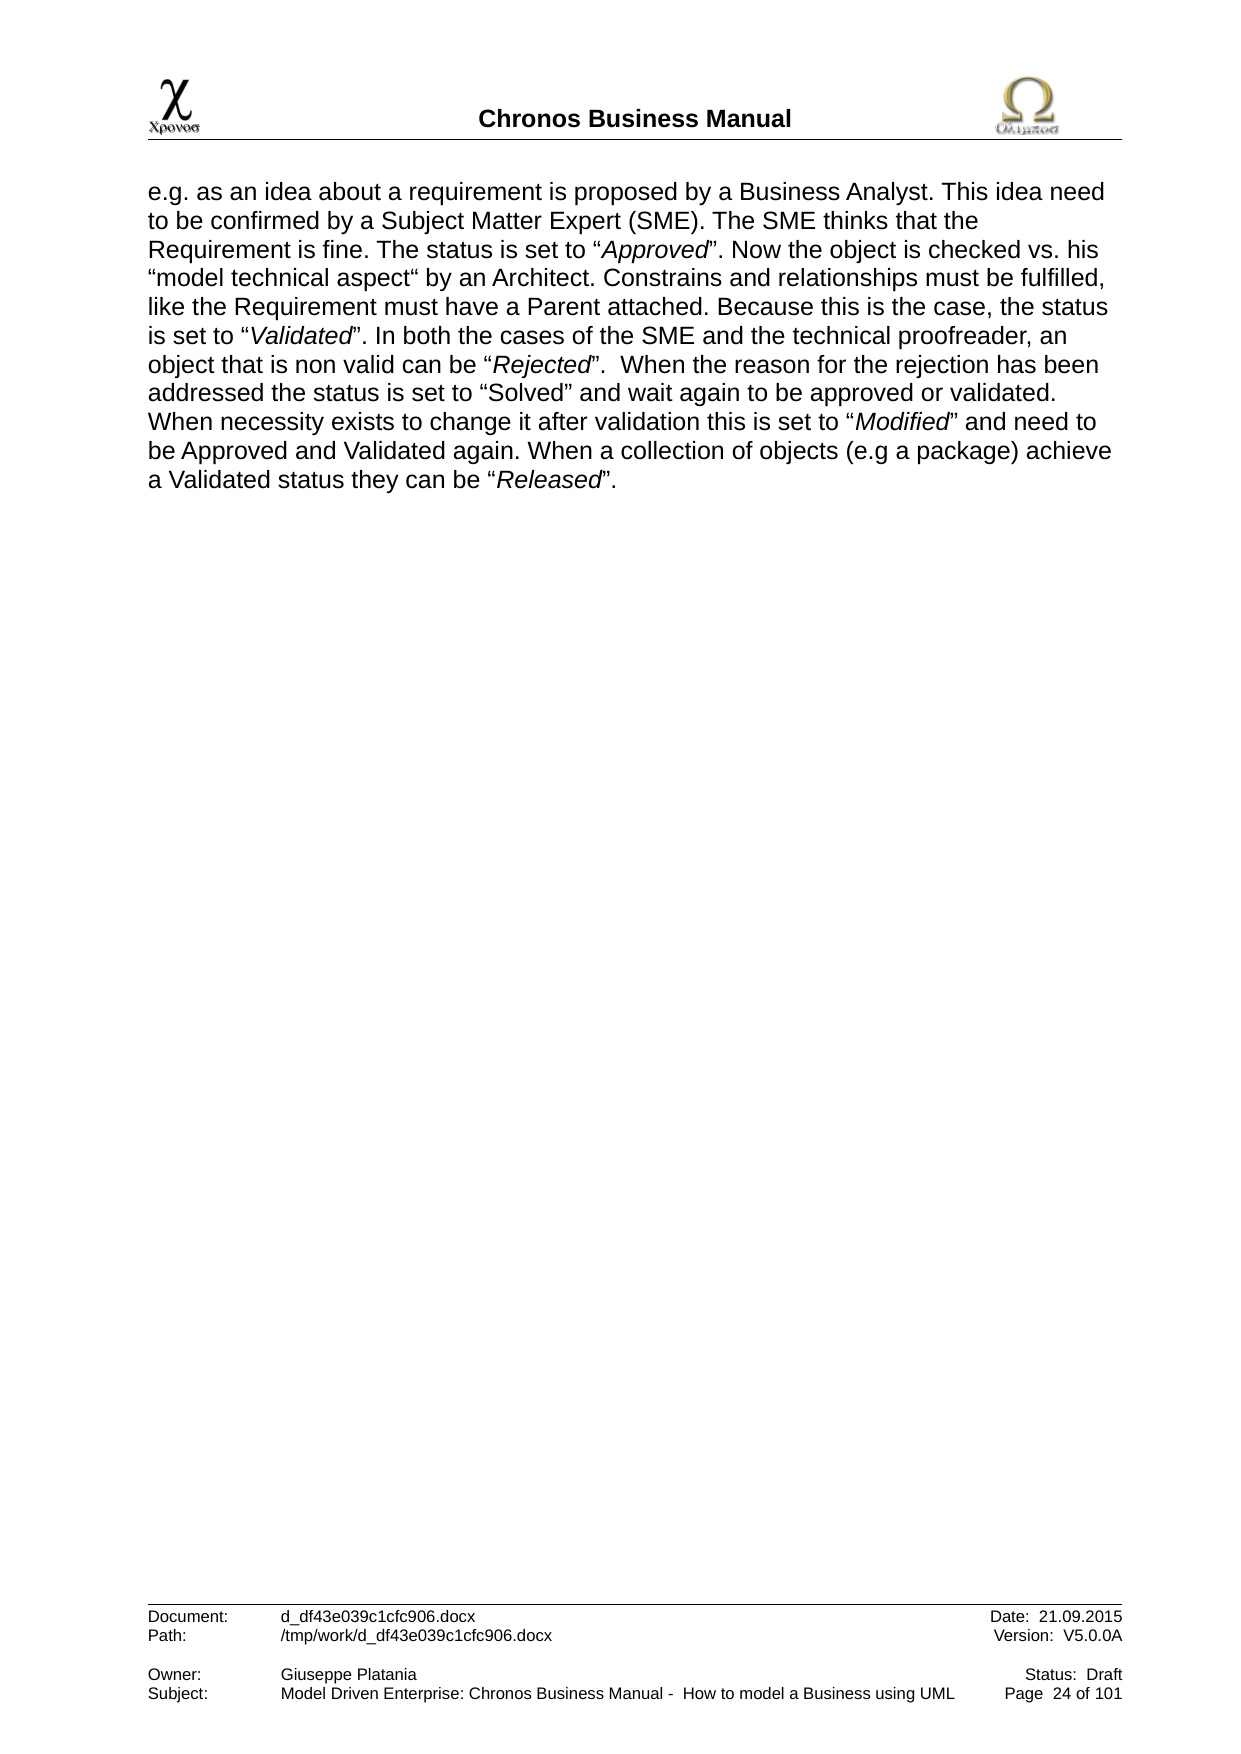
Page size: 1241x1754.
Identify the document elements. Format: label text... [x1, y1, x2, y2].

picture [992, 75, 1061, 135]
text When necessity exists to change it after validation this is set to “Modified” and need to be Approved and Validated again. When a collection of objects (e.g a package) achieve a Validated status they can be “Released”. [148, 407, 1122, 493]
text e.g. as an idea about a requirement is proposed by a Business Analyst. This idea need to be confirmed by a Subject Matter Expert (SME). The SME thinks that the Requirement is fine. The status is set to “Approved”. Now the object is checked vs. his “model technical aspect“ by an Architect. Constrains and relationships must be fulfilled, like the Requirement must have a Parent attached. Because this is the case, the status is set to “Validated”. In both the cases of the SME and the technical proofreader, an object that is non valid can be “Rejected”. When the reason for the rejection has been addressed the status is set to “Solved” and wait again to be approved or validated. [148, 177, 1122, 407]
picture [147, 75, 201, 135]
